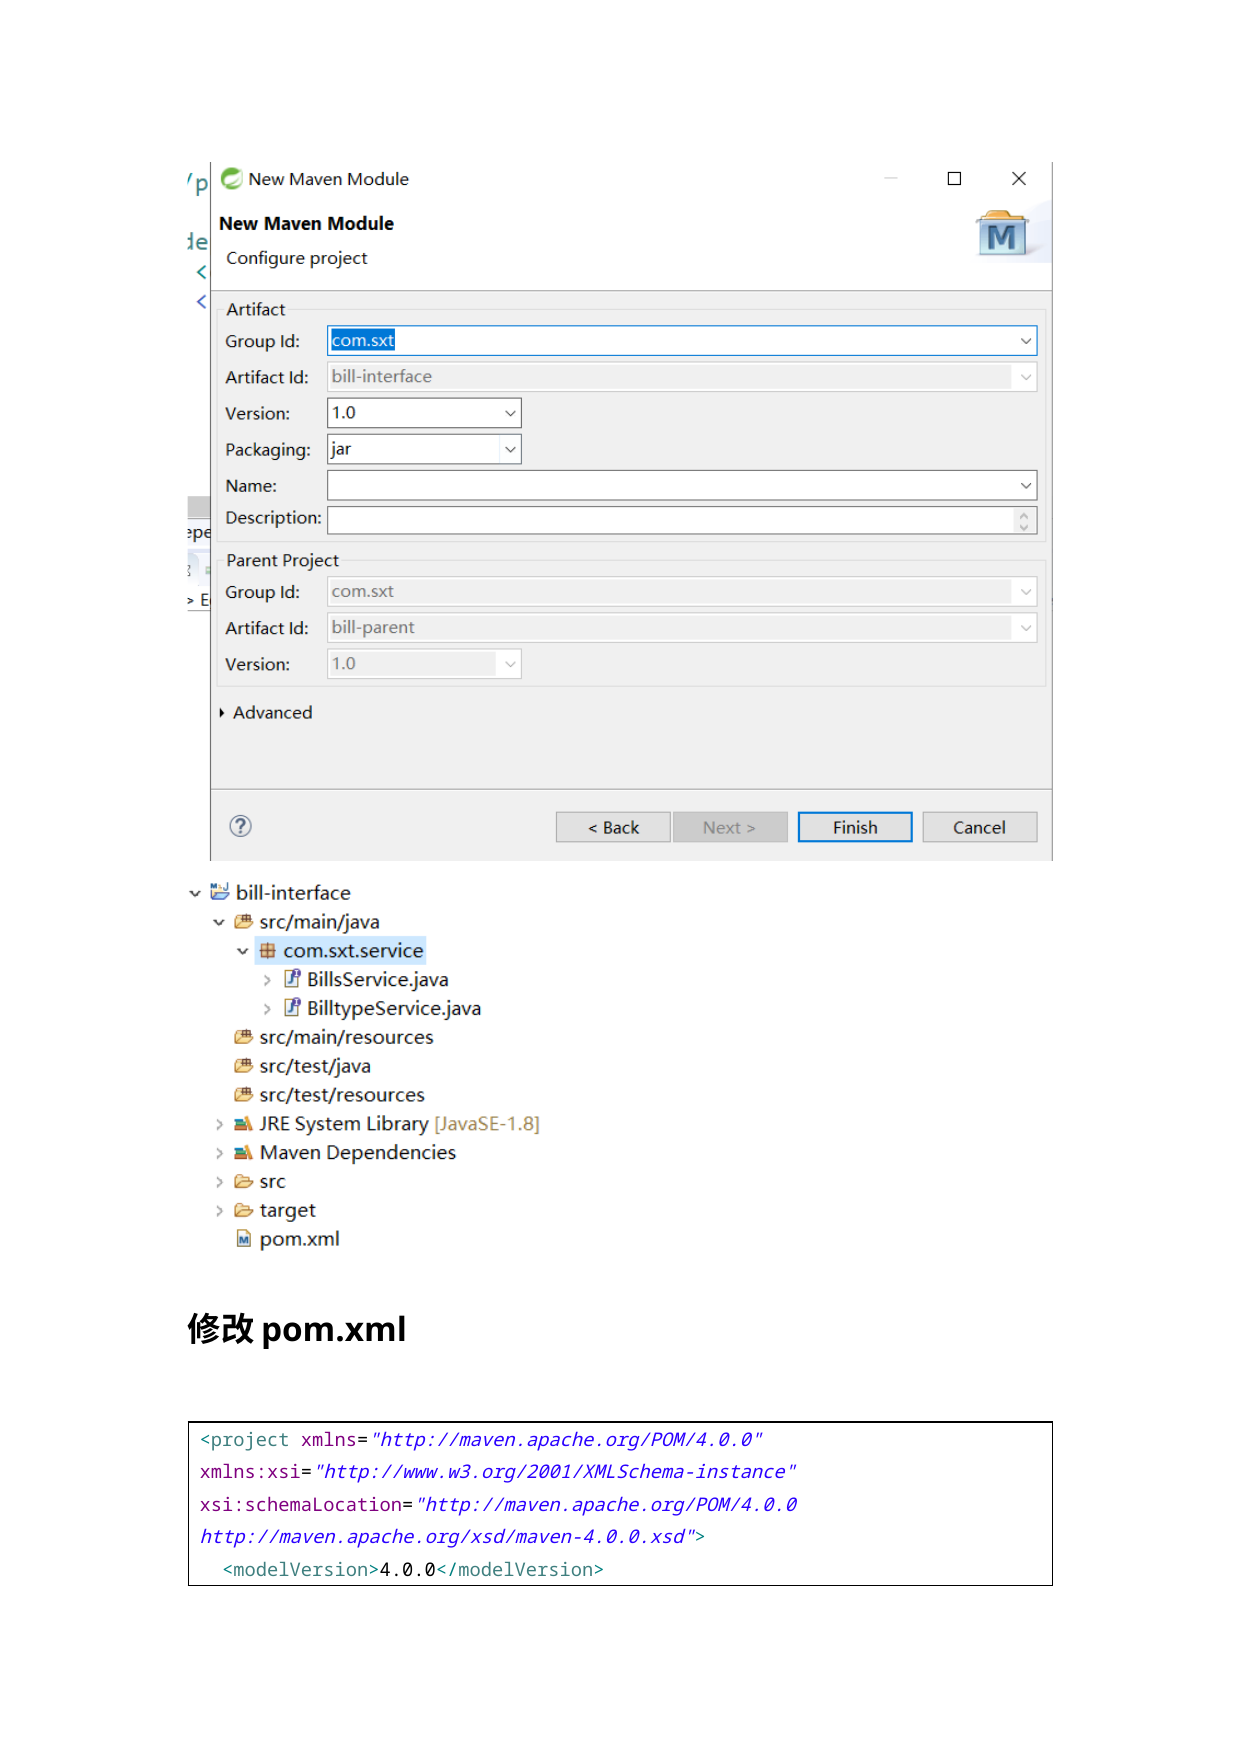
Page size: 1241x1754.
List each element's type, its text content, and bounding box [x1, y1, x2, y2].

picture [187, 877, 573, 1257]
subtitle 修改pom.xml [187, 1294, 1053, 1359]
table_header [189, 1423, 1052, 1585]
picture [187, 162, 1053, 861]
